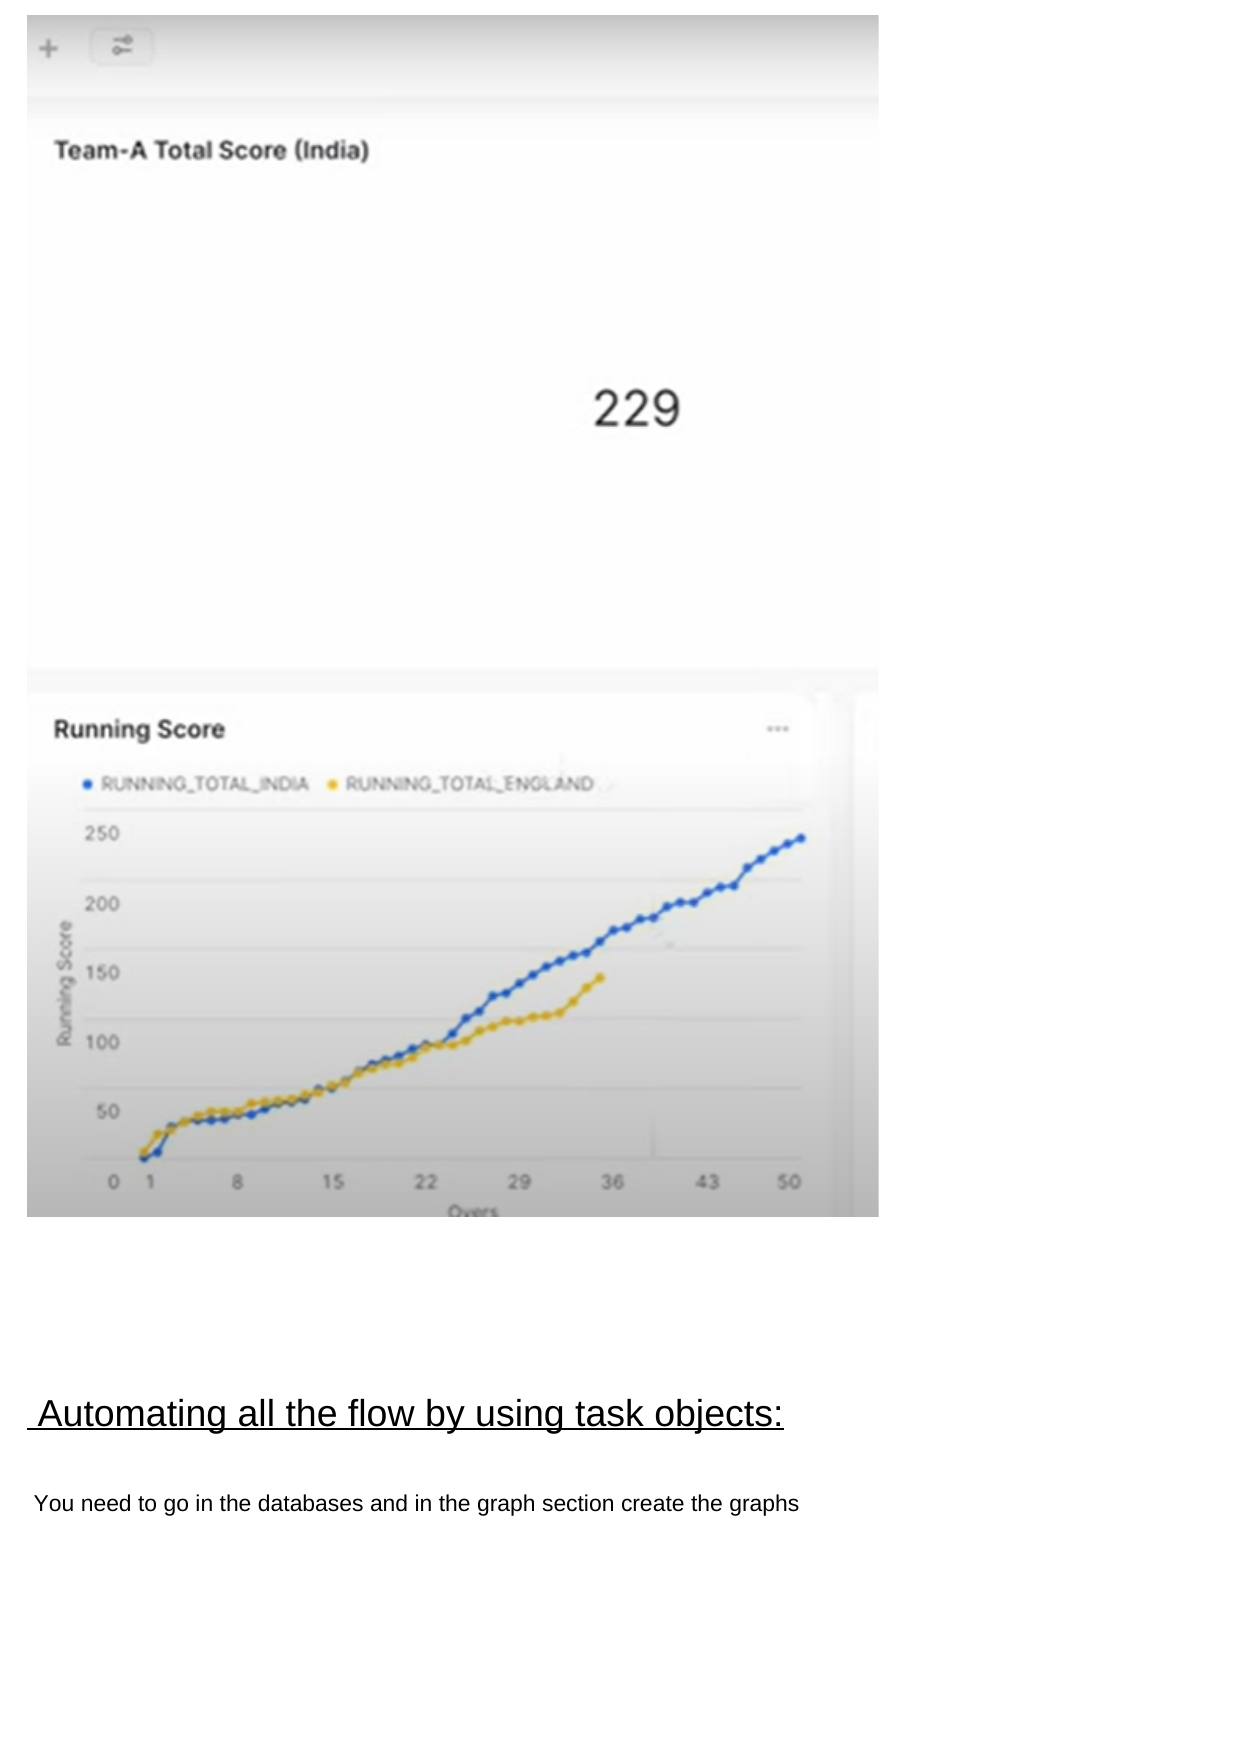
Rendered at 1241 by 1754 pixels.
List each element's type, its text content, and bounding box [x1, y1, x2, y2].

text Automating all the flow by using task objects: [27, 1391, 1209, 1434]
picture [27, 15, 879, 1217]
text You need to go in the databases and in the graph section create the graphs [27, 1490, 1209, 1516]
